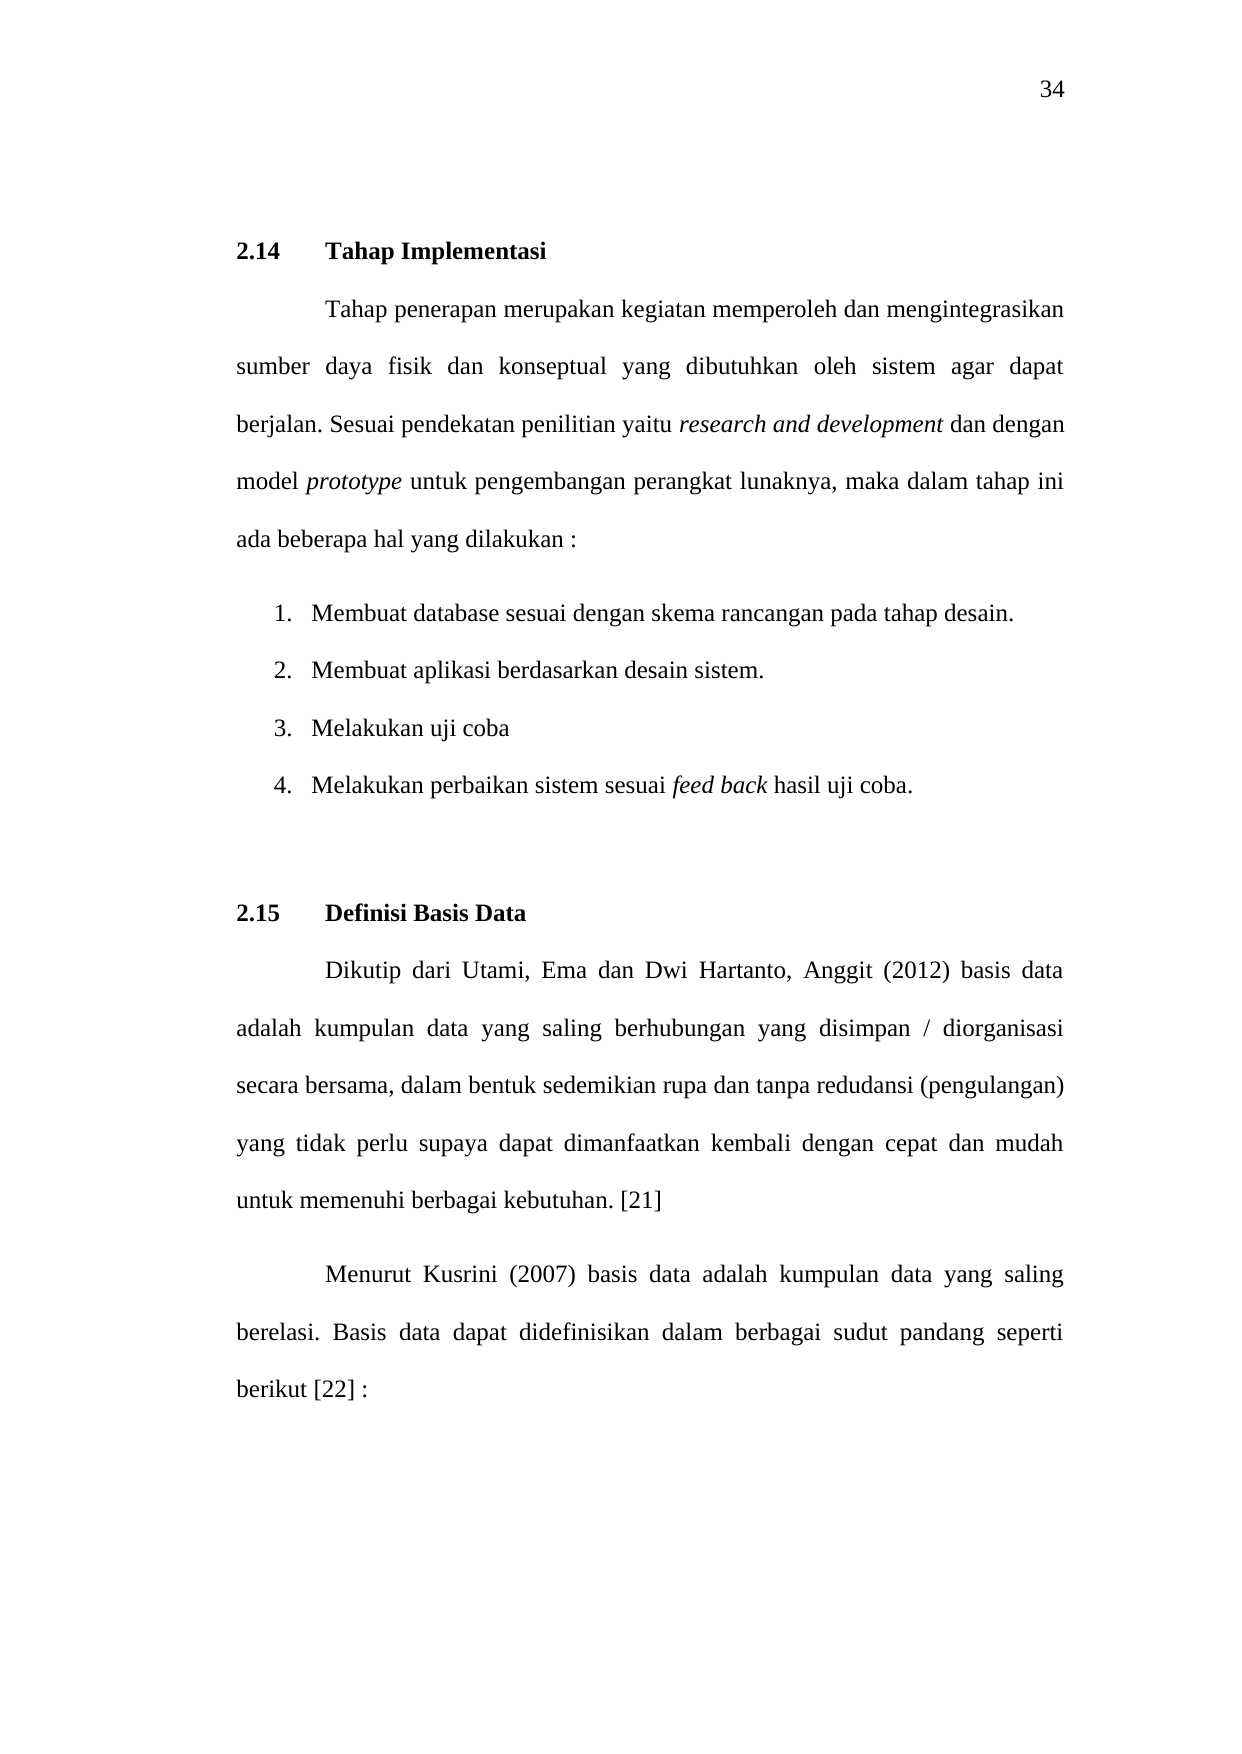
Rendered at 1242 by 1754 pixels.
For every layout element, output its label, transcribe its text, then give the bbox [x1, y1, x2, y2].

list Membuat database sesuai dengan skema rancangan pada tahap desain. [274, 598, 1064, 627]
subtitle Tahap Implementasi [236, 236, 1064, 265]
list Membuat aplikasi berdasarkan desain sistem. [274, 655, 1064, 684]
text Tahap penerapan merupakan kegiatan memperoleh dan mengintegrasikan sumber daya fisik dan konseptual yang dibutuhkan oleh sistem agar dapat berjalan. Sesuai pendekatan penilitian yaitu research and development dan dengan model prototype untuk pengembangan perangkat lunaknya, maka dalam tahap ini ada beberapa hal yang dilakukan : [236, 294, 1064, 552]
list Melakukan uji coba [274, 713, 1064, 742]
text Menurut Kusrini (2007) basis data adalah kumpulan data yang saling berelasi. Basis data dapat didefinisikan dalam berbagai sudut pandang seperti berikut [22] : [236, 1259, 1064, 1403]
subtitle Definisi Basis Data [236, 898, 1064, 927]
list Melakukan perbaikan sistem sesuai feed back hasil uji coba. [274, 770, 1064, 799]
text Dikutip dari Utami, Ema dan Dwi Hartanto, Anggit (2012) basis data adalah kumpulan data yang saling berhubungan yang disimpan / diorganisasi secara bersama, dalam bentuk sedemikian rupa dan tanpa redudansi (pengulangan) yang tidak perlu supaya dapat dimanfaatkan kembali dengan cepat dan mudah untuk memenuhi berbagai kebutuhan. [21] [236, 955, 1064, 1214]
